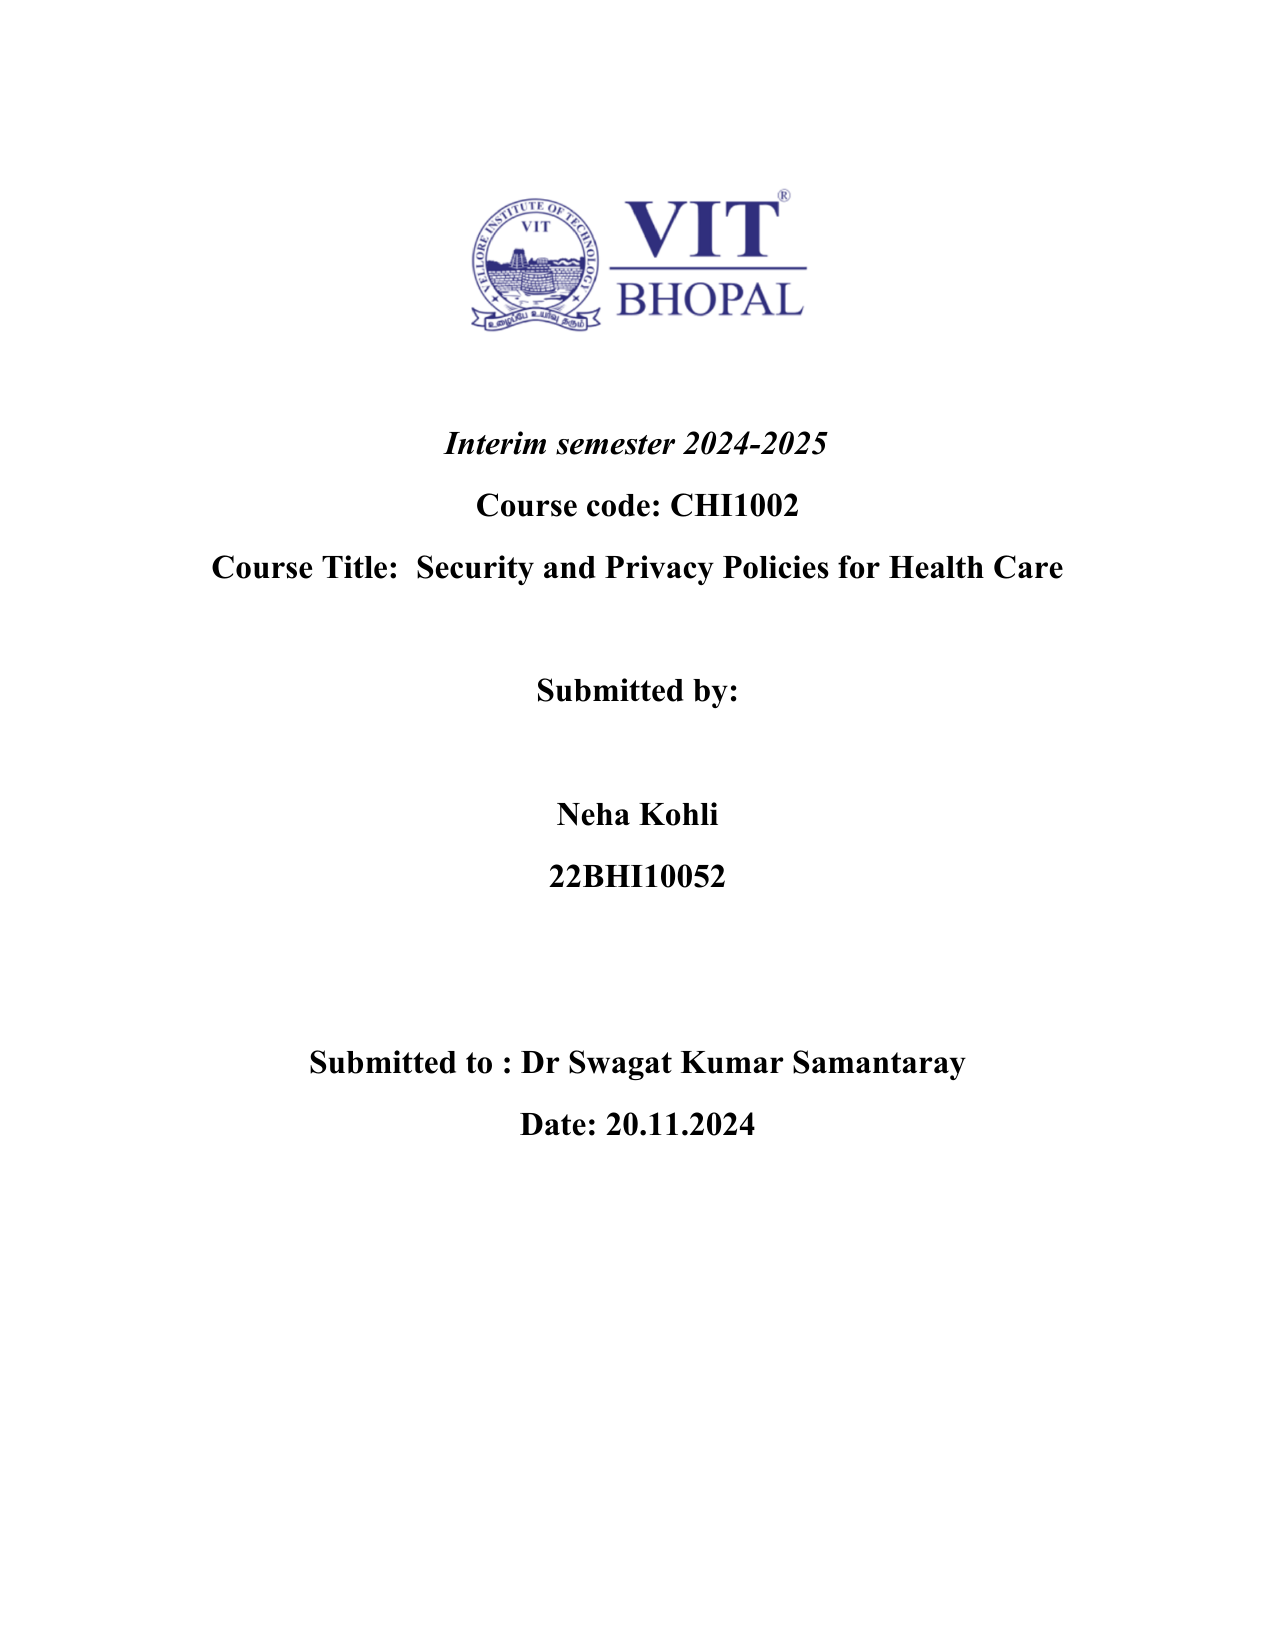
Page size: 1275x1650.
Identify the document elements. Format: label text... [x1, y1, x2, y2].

text Submitted by: [150, 672, 1125, 709]
text Course Title: Security and Privacy Policies for Health Care [150, 548, 1125, 585]
text Submitted to : Dr Swagat Kumar Samantaray [150, 1043, 1125, 1080]
text 22BHI10052 [150, 858, 1125, 894]
picture [459, 175, 816, 338]
text Course code: CHI1002 [150, 486, 1125, 523]
text Neha Kohli [150, 796, 1125, 833]
text Date: 20.11.2024 [150, 1105, 1125, 1142]
text Interim semester 2024-2025 [150, 424, 1125, 461]
